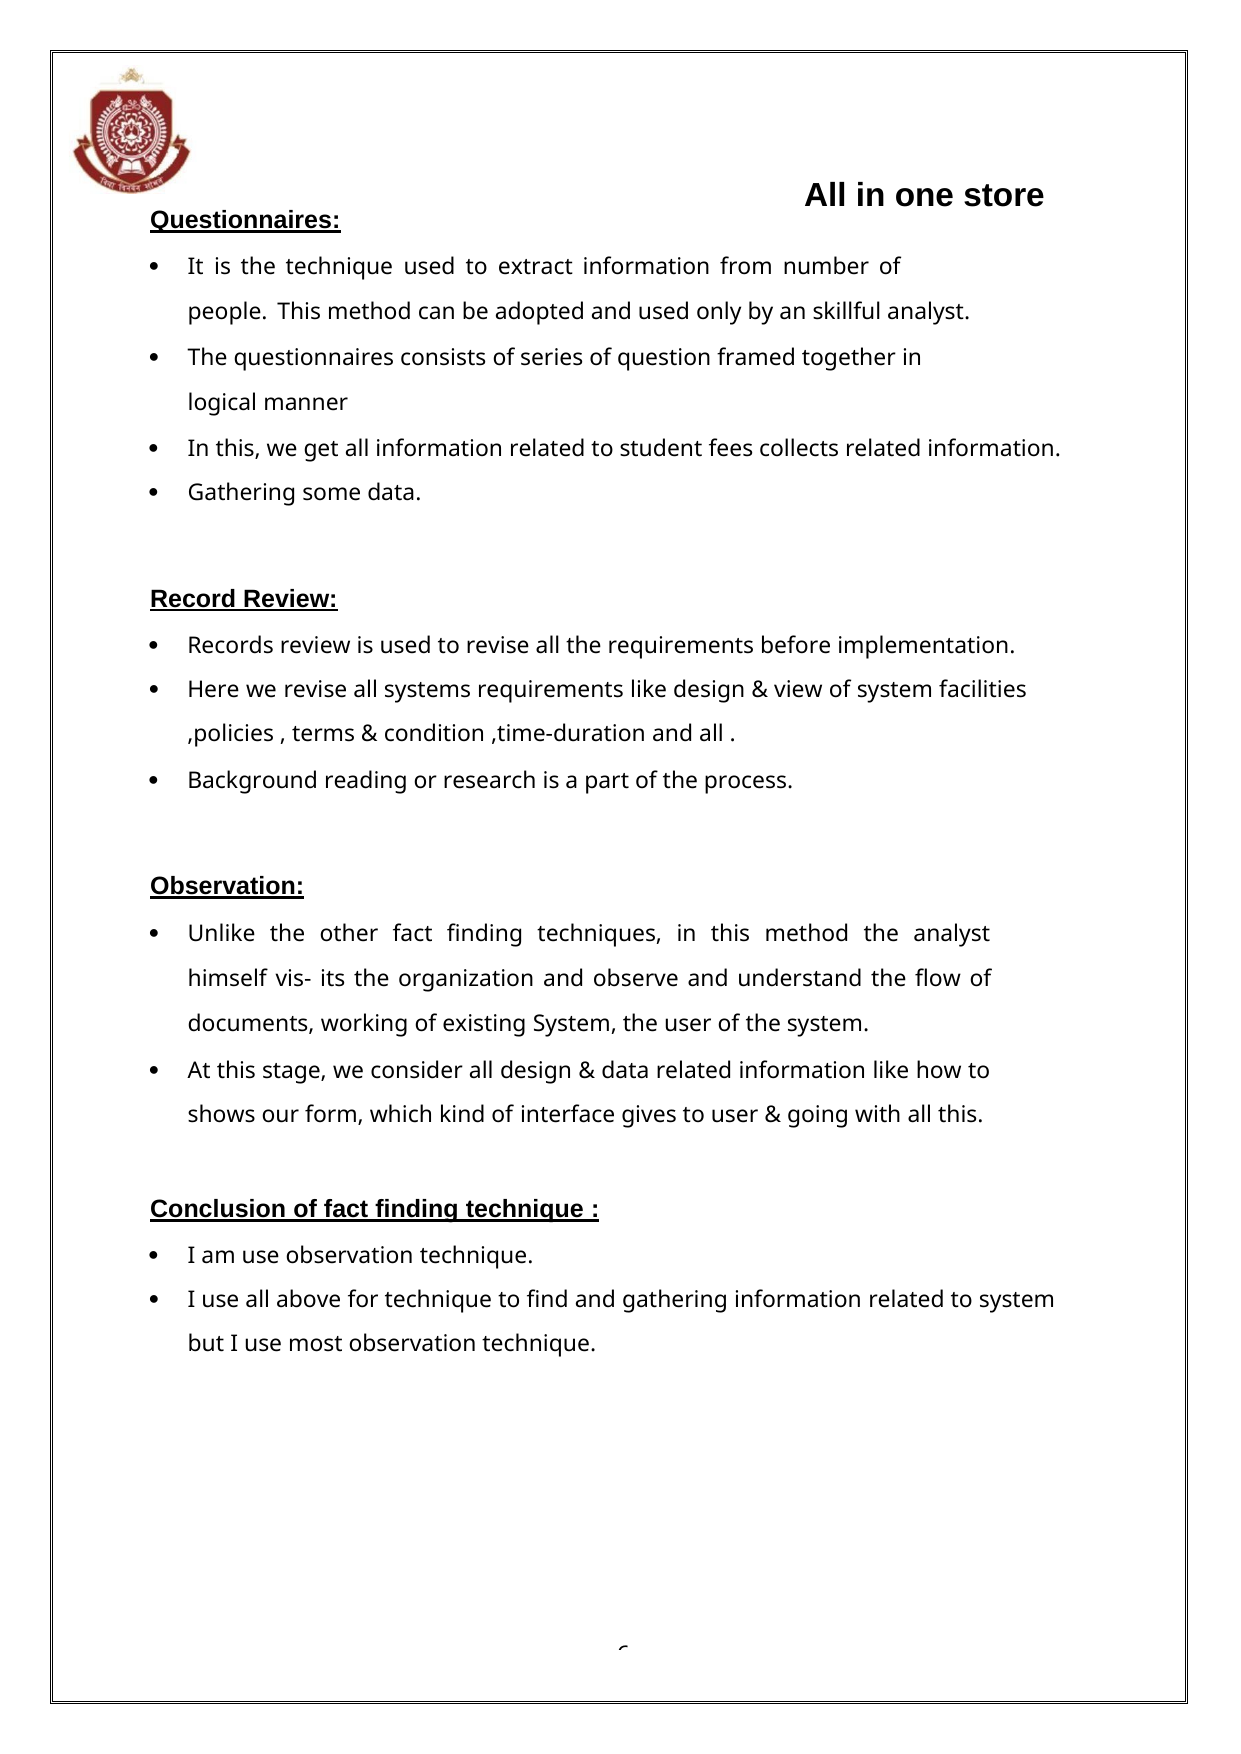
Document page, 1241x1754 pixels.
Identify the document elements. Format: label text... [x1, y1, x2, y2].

list Here we revise all systems requirements like design & view of system facilities ,policies , terms & condition ,time-duration and all . [150, 673, 1085, 749]
subtitle Questionnaires: [150, 206, 1185, 234]
picture [68, 65, 197, 194]
list Gathering some data. [149, 476, 1185, 507]
subtitle Record Review: [150, 584, 1185, 612]
list Background reading or research is a part of the process. [149, 764, 1185, 795]
list At this stage, we consider all design & data related information like how to shows our form, which kind of interface gives to user & going with all this. [150, 1054, 991, 1129]
list Unlike the other fact finding techniques, in this method the analyst himself vis- its the organization and observe and understand the flow of documents, working of existing System, the user of the system. [150, 917, 991, 1039]
list I use all above for technique to find and gathering information related to system but I use most observation technique. [150, 1283, 1086, 1358]
subtitle Conclusion of fact finding technique : [150, 1194, 1185, 1223]
list I am use observation technique. [149, 1238, 1185, 1270]
list The questionnaires consists of series of question framed together in logical manner [150, 341, 986, 417]
list In this, we get all information related to student fees collects related information. [149, 432, 1185, 463]
list Records review is used to revise all the requirements before implementation. [149, 628, 1185, 660]
subtitle Observation: [150, 871, 1185, 899]
list It is the technique used to extract information from number of people. This method can be adopted and used only by an skillful analyst. [150, 250, 986, 326]
